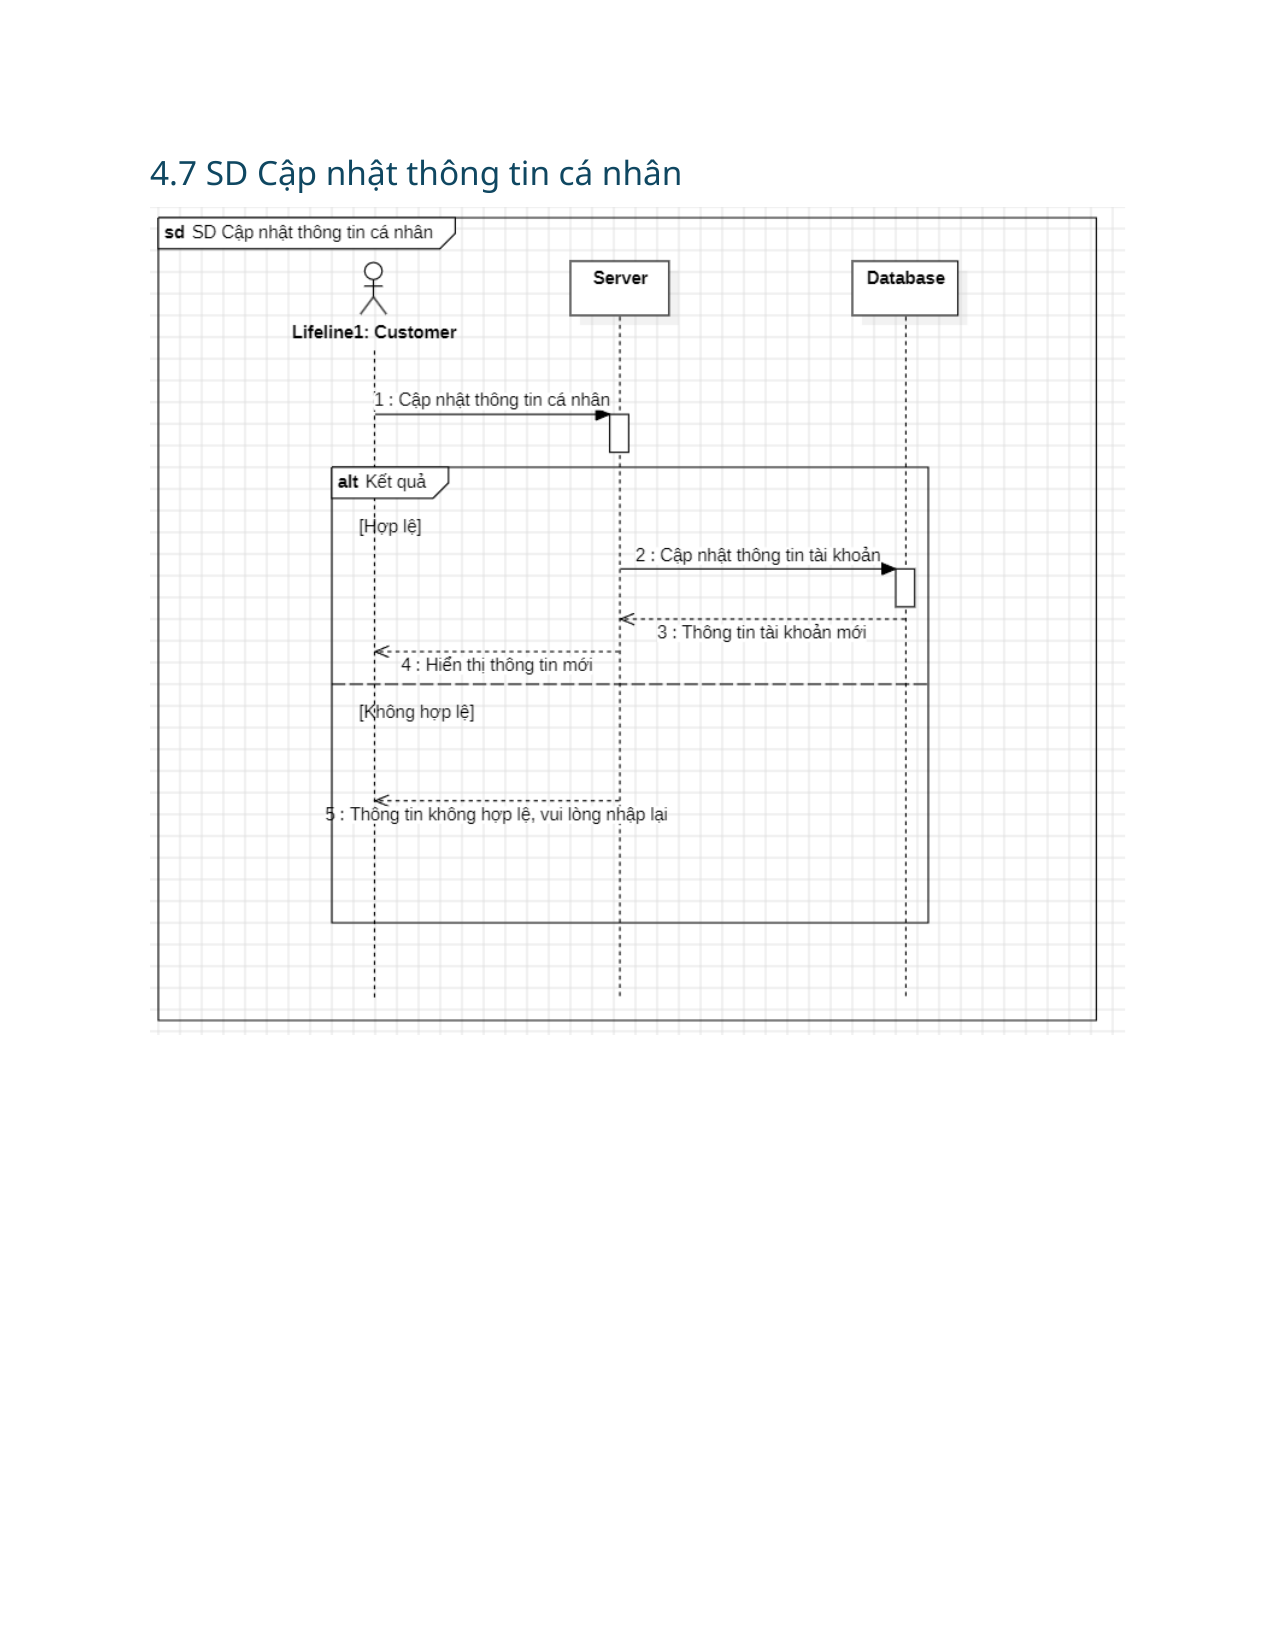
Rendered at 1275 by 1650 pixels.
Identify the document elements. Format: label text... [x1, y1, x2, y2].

picture [150, 207, 1125, 1035]
subtitle 4.7 SD Cập nhật thông tin cá nhân [150, 150, 1125, 195]
